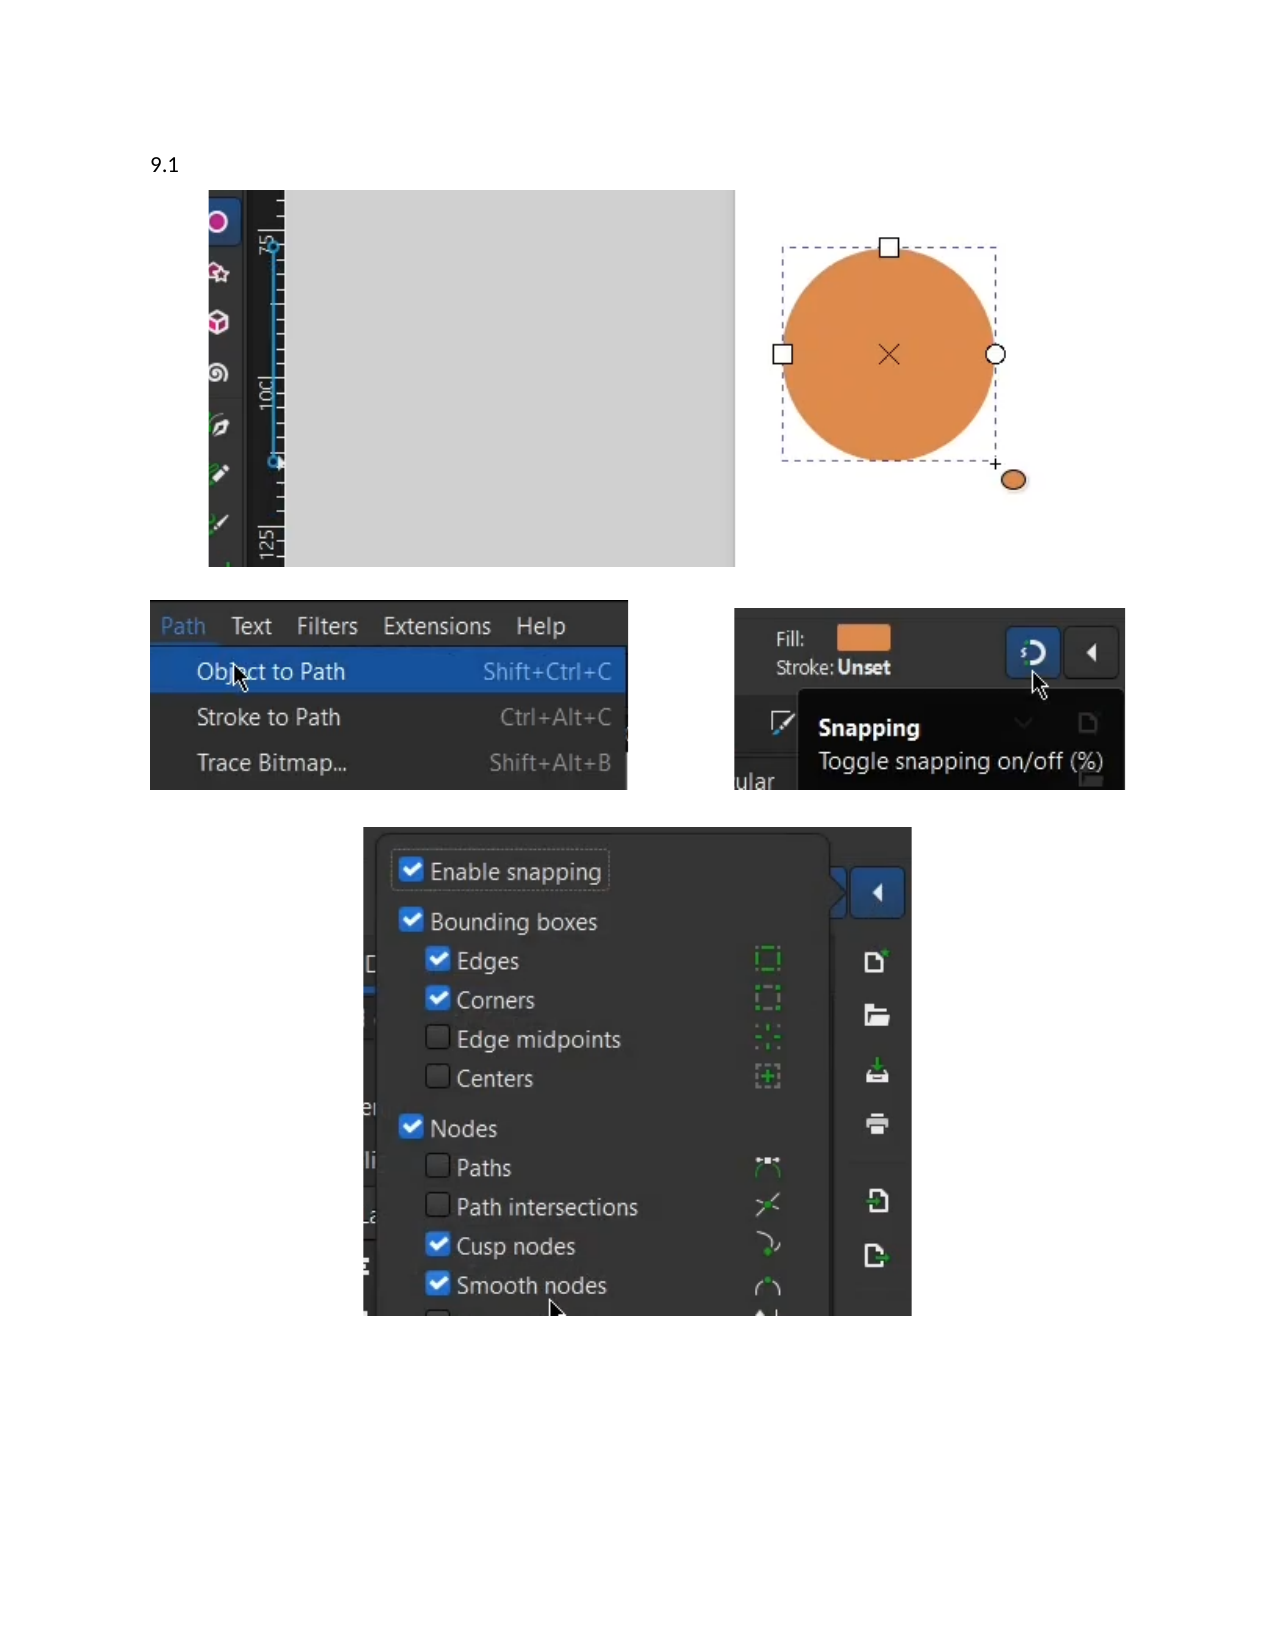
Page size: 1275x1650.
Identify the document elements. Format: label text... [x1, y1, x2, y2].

picture [363, 827, 912, 1316]
text 9.1 [150, 150, 1125, 178]
picture [150, 600, 629, 790]
picture [734, 608, 1125, 790]
picture [208, 190, 1067, 567]
